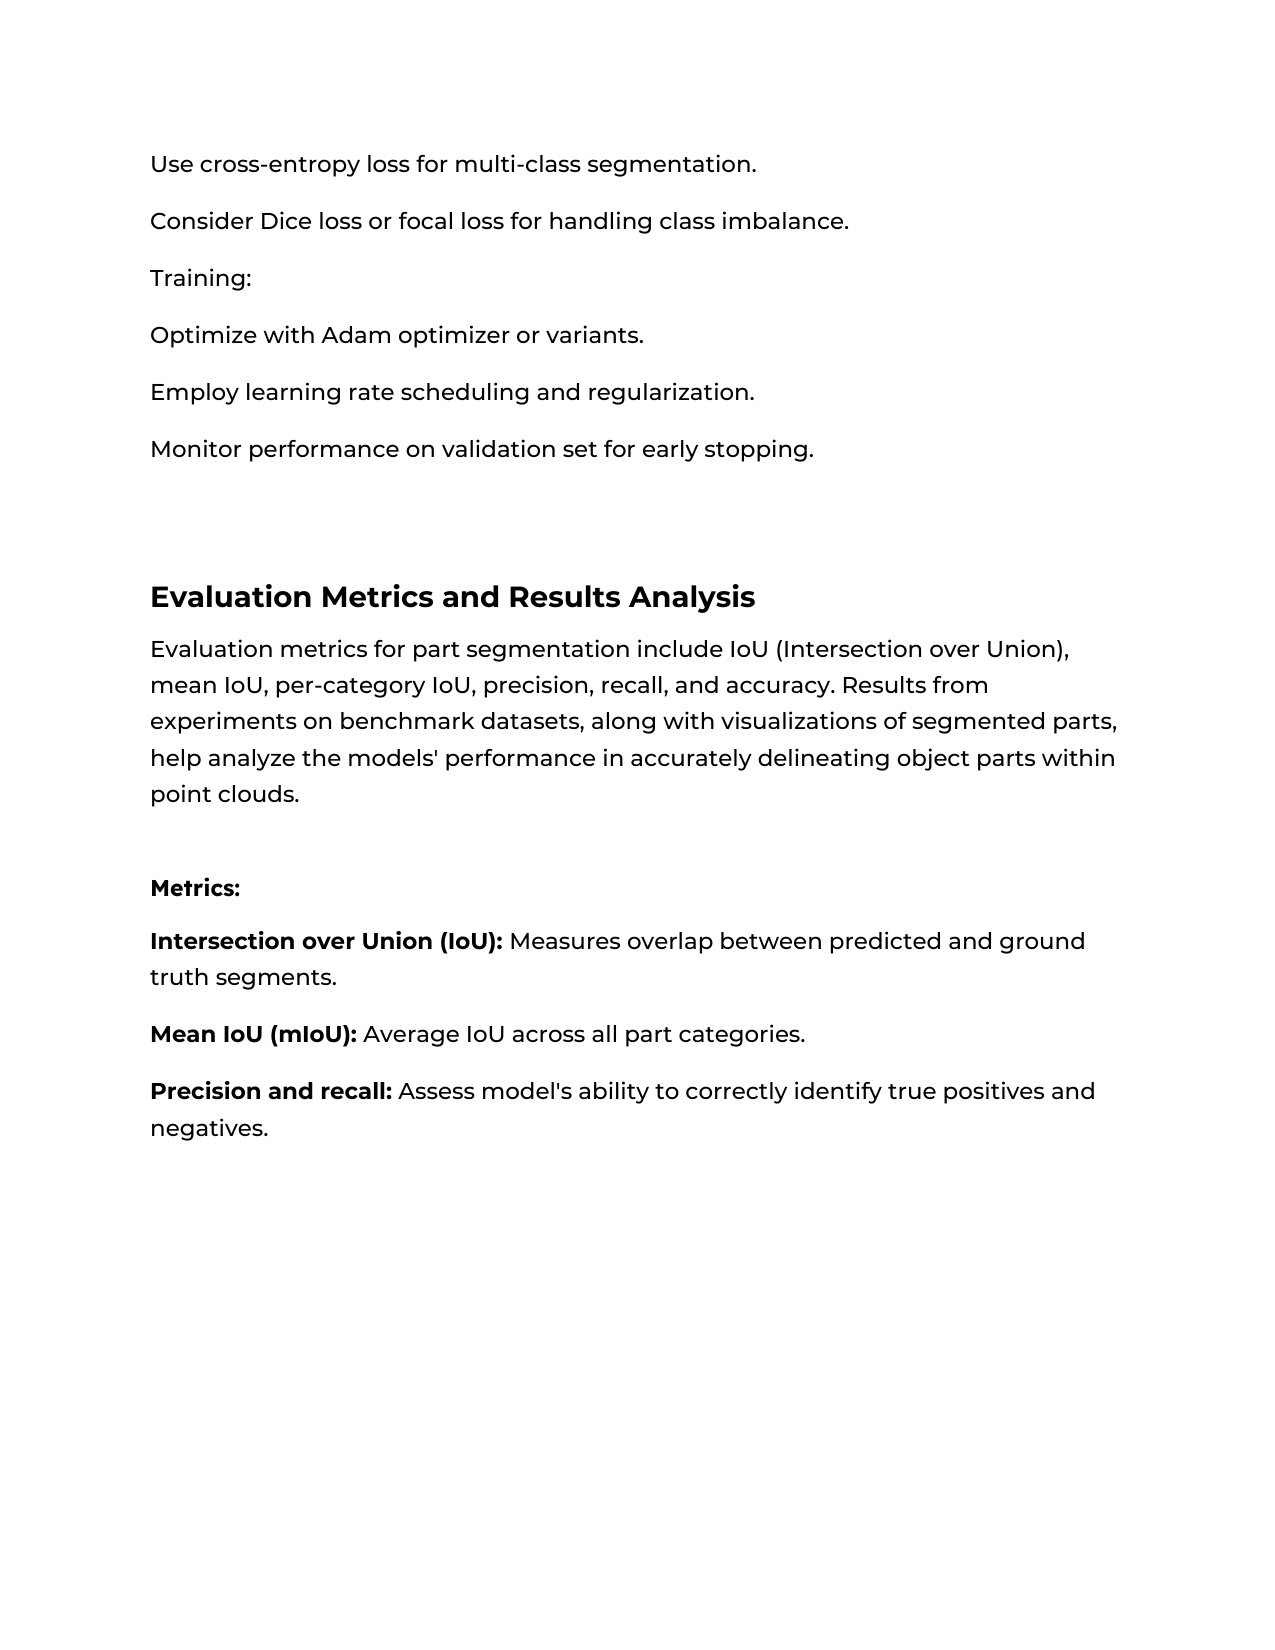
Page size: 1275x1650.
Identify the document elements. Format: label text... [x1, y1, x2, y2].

text Precision and recall: Assess model's ability to correctly identify true positives and negatives. [150, 1078, 1125, 1142]
text Mean IoU (mIoU): Average IoU across all part categories. [150, 1021, 1125, 1048]
text Consider Dice loss or focal loss for handling class imbalance. [150, 207, 1125, 235]
text Employ learning rate scheduling and regularization. [150, 378, 1125, 406]
text Evaluation metrics for part segmentation include IoU (Intersection over Union), mean IoU, per-category IoU, precision, recall, and accuracy. Results from experiments on benchmark datasets, along with visualizations of segmented parts, help analyze the models' performance in accurately delineating object parts within point clouds. [150, 635, 1125, 808]
text Optimize with Adam optimizer or variants. [150, 321, 1125, 349]
subtitle Metrics: [150, 873, 1144, 902]
text Use cross-entropy loss for multi-class segmentation. [150, 150, 1125, 178]
text Intersection over Union (IoU): Measures overlap between predicted and ground truth segments. [150, 927, 1125, 991]
text Monitor performance on validation set for early stopping. [150, 435, 1125, 463]
text Training: [150, 264, 1125, 292]
subtitle Evaluation Metrics and Results Analysis [150, 579, 1125, 614]
